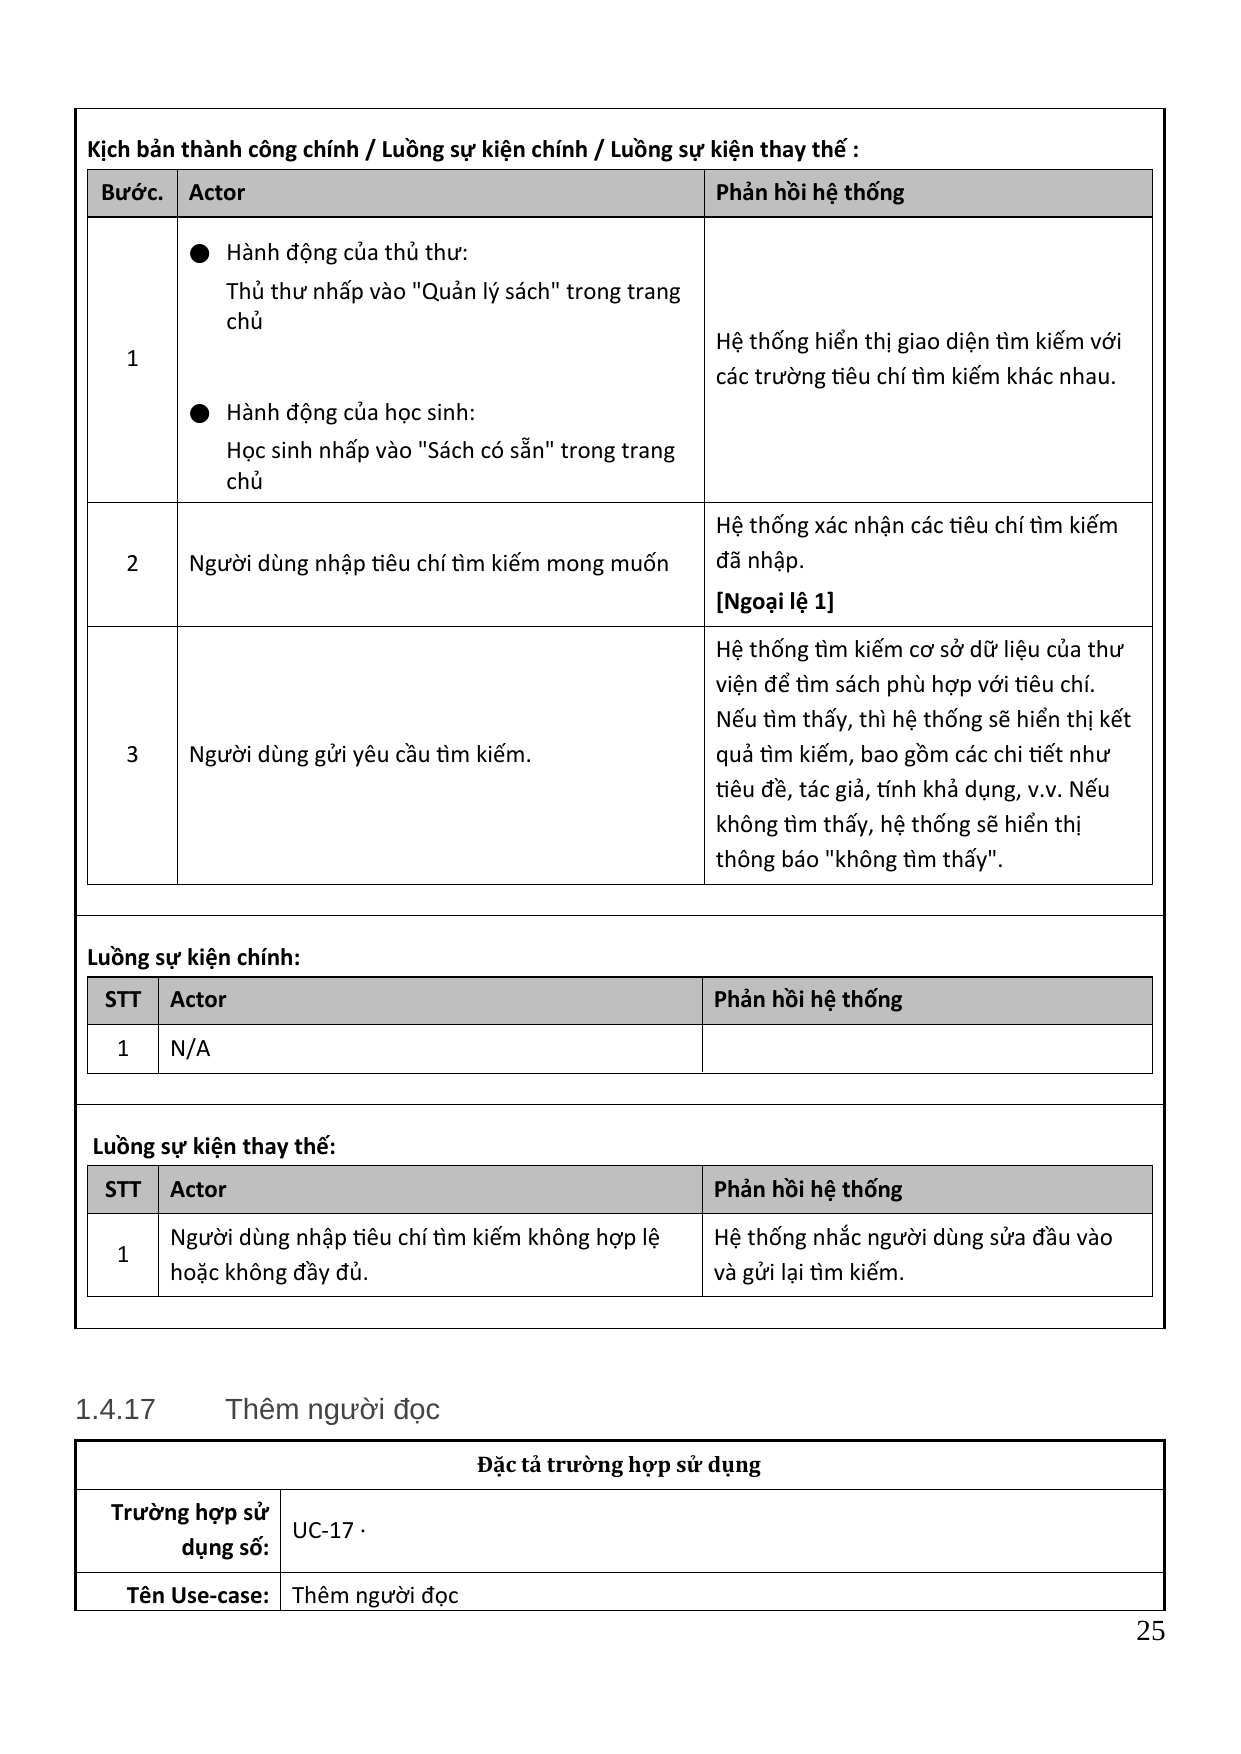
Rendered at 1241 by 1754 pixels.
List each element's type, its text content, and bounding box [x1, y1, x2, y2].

table_cell Tên Use-case: [77, 1573, 280, 1610]
table_header Đặc tả trường hợp sử dụng [77, 1442, 1163, 1489]
table_cell Trường hợp sử dụng số: [77, 1490, 280, 1572]
table_cell UC-17 · [281, 1490, 1163, 1572]
table_cell Thêm người đọc [281, 1573, 1163, 1610]
table_cell Kịch bản thành công chính / Luồng sự kiện chính / Luồng sự kiện thay thế : [77, 109, 1163, 915]
table_cell Luồng sự kiện thay thế: [77, 1105, 1163, 1327]
subtitle Thêm người đọc [75, 1392, 1165, 1426]
table_cell Luồng sự kiện chính: [77, 916, 1163, 1104]
